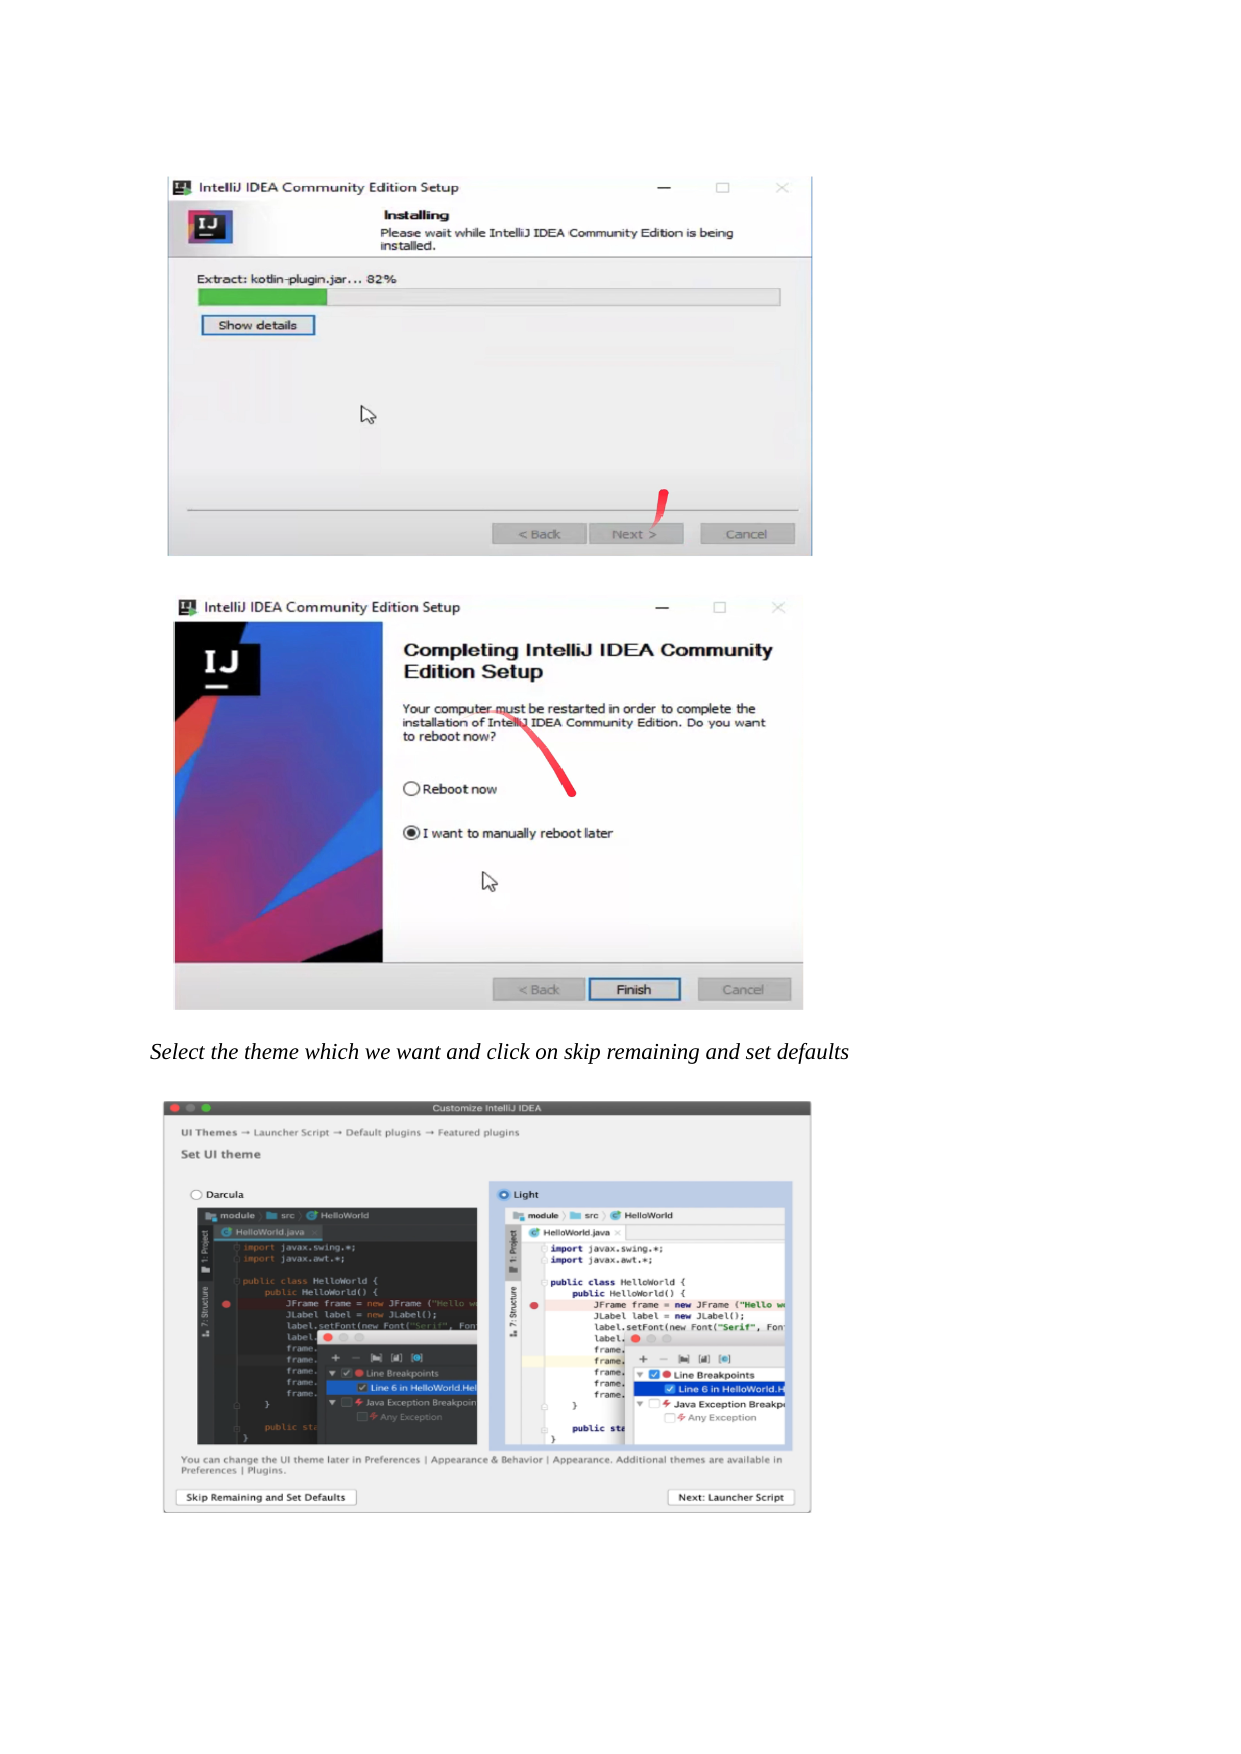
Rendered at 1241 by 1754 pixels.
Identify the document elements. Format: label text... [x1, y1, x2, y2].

text Select the theme which we want and click on skip remaining and set defaults [150, 1038, 1090, 1064]
picture [150, 577, 830, 1019]
picture [150, 1083, 817, 1519]
picture [150, 150, 834, 559]
